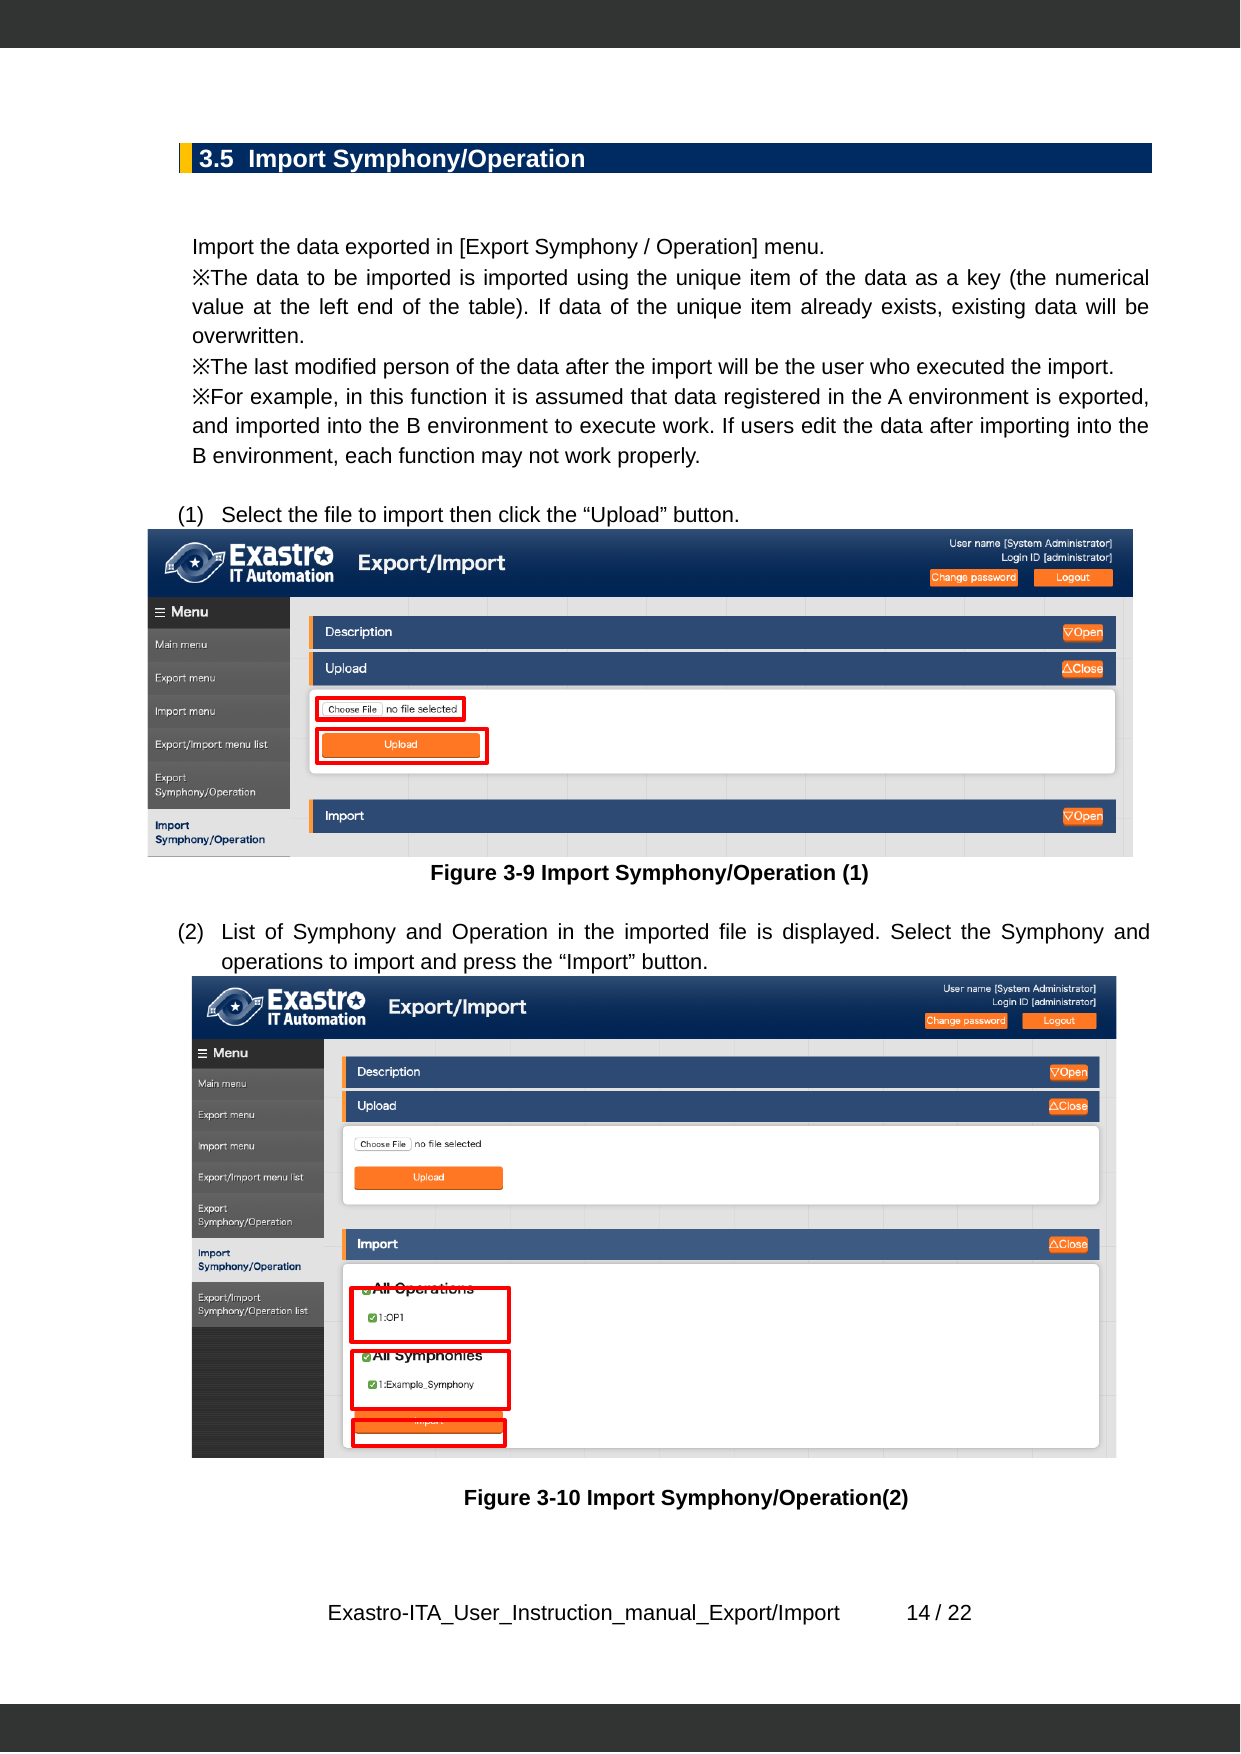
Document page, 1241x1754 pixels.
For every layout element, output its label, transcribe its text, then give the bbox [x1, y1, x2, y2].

text Figure 3-9 Import Symphony/Operation (1) [148, 857, 1152, 887]
list Figure 3-10 Import Symphony/Operation(2) [221, 1483, 1152, 1513]
text ※For example, in this function it is assumed that data registered in the A environment is exported, and imported into the B environment to execute work. If users edit the data after importing into the B environment, each function may not work properly. [192, 381, 1152, 470]
list List of Symphony and Operation in the imported file is displayed. Select the Symphony and operations to import and press the “Import” button. [177, 917, 1152, 976]
text ※The data to be imported is imported using the unique item of the data as a key (the numerical value at the left end of the table). If data of the unique item already exists, existing data will be overwritten. [192, 261, 1152, 351]
subtitle Import Symphony/Operation [192, 143, 1152, 173]
text ※The last modified person of the data after the import will be the user who executed the import. [148, 351, 1152, 381]
picture [191, 976, 1117, 1458]
text Import the data exported in [Export Symphony / Operation] menu. [192, 232, 1152, 261]
picture [0, 0, 1241, 48]
picture [0, 1704, 1241, 1752]
picture [147, 529, 1133, 857]
list Select the file to import then click the “Upload” button. [177, 500, 1152, 529]
